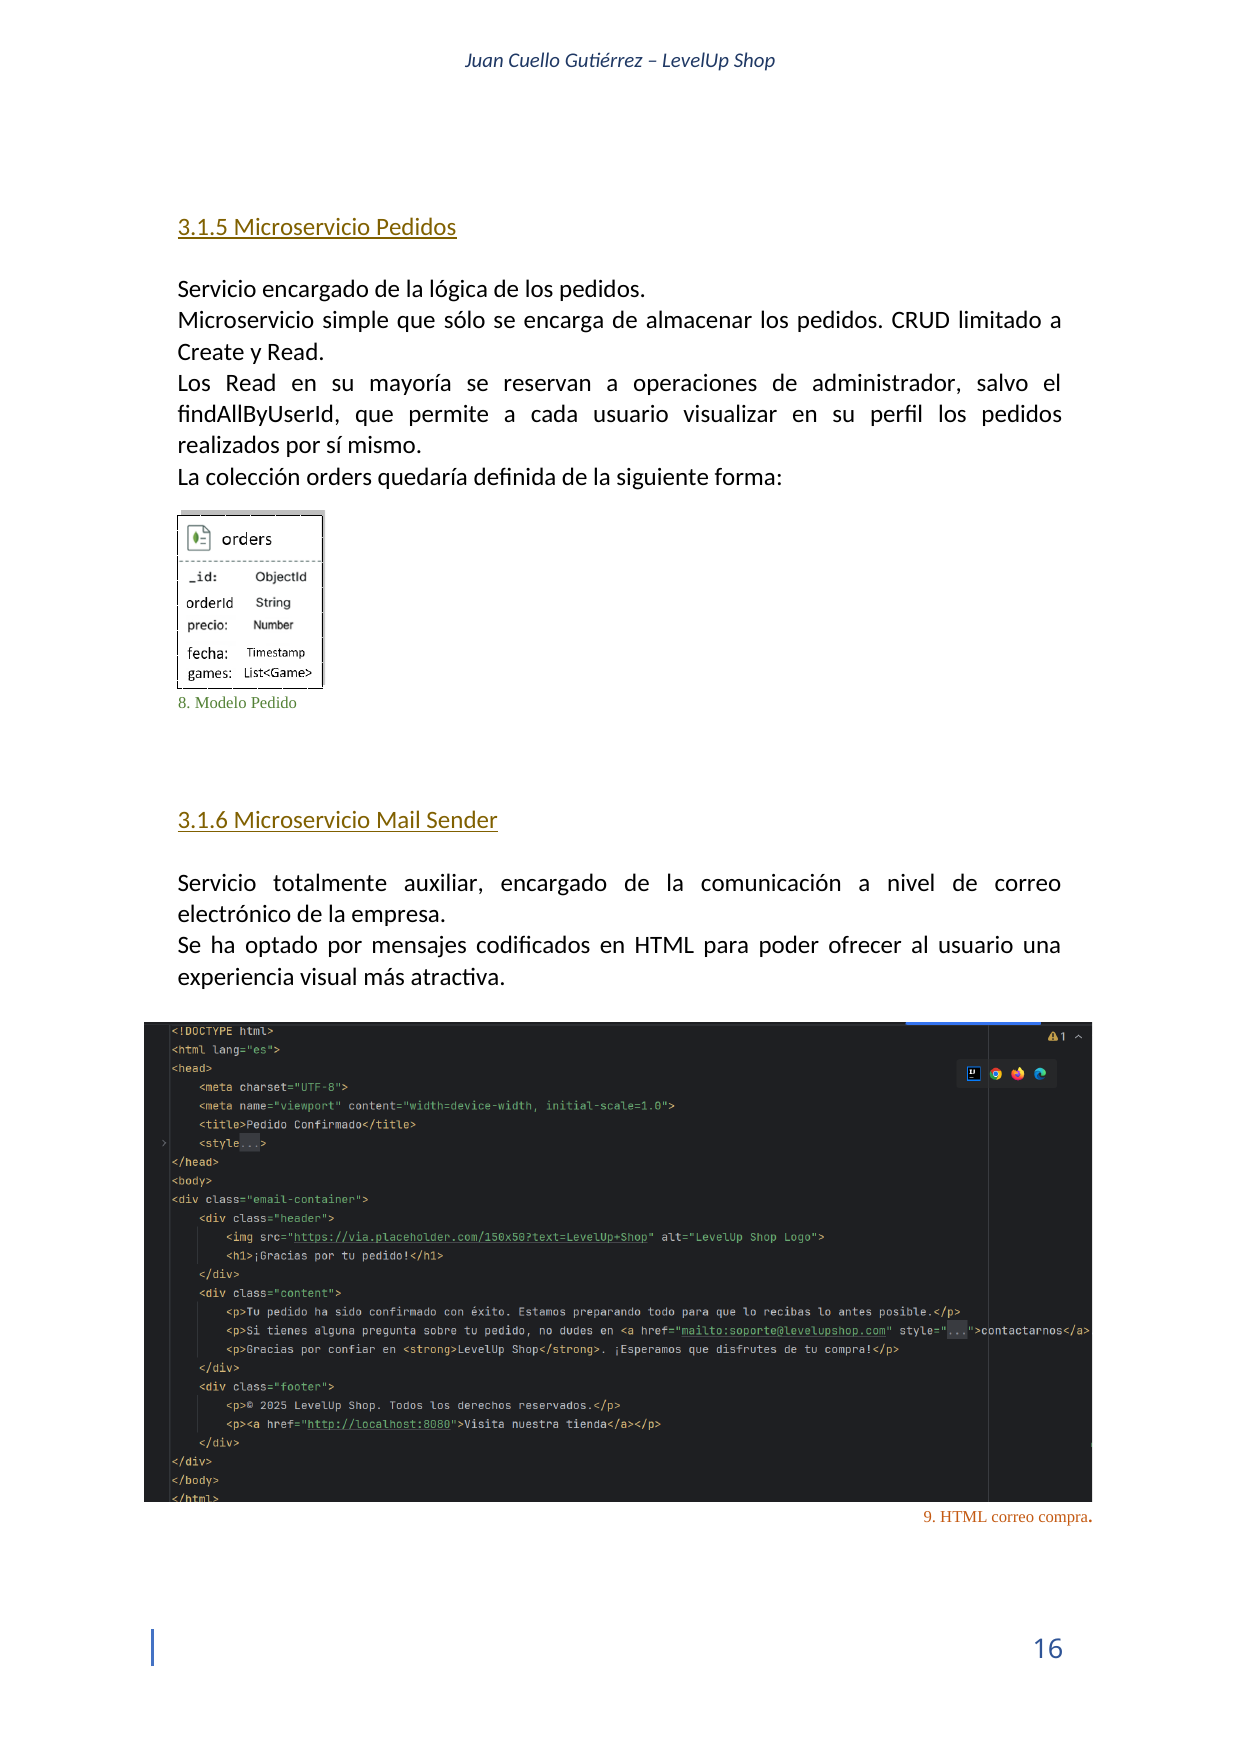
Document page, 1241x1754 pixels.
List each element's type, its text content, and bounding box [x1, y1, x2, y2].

text Microservicio simple que sólo se encarga de almacenar los pedidos. CRUD limitado a Create y Read. [177, 304, 1063, 366]
text Los Read en su mayoría se reservan a operaciones de administrador, salvo el findAllByUserId, que permite a cada usuario visualizar en su perfil los pedidos realizados por sí mismo. [177, 366, 1063, 460]
text 3.1.6 Microservicio Mail Sender [177, 804, 1063, 835]
text 3.1.5 Microservicio Pedidos [177, 210, 1063, 241]
picture [144, 1022, 1093, 1502]
text Servicio encargado de la lógica de los pedidos. [177, 273, 1063, 304]
picture [178, 516, 322, 688]
text La colección orders quedaría definida de la siguiente forma: [177, 460, 1063, 491]
text Servicio totalmente auxiliar, encargado de la comunicación a nivel de correo electrónico de la empresa. [177, 866, 1063, 929]
text Se ha optado por mensajes codificados en HTML para poder ofrecer al usuario una experiencia visual más atractiva. [177, 929, 1063, 991]
